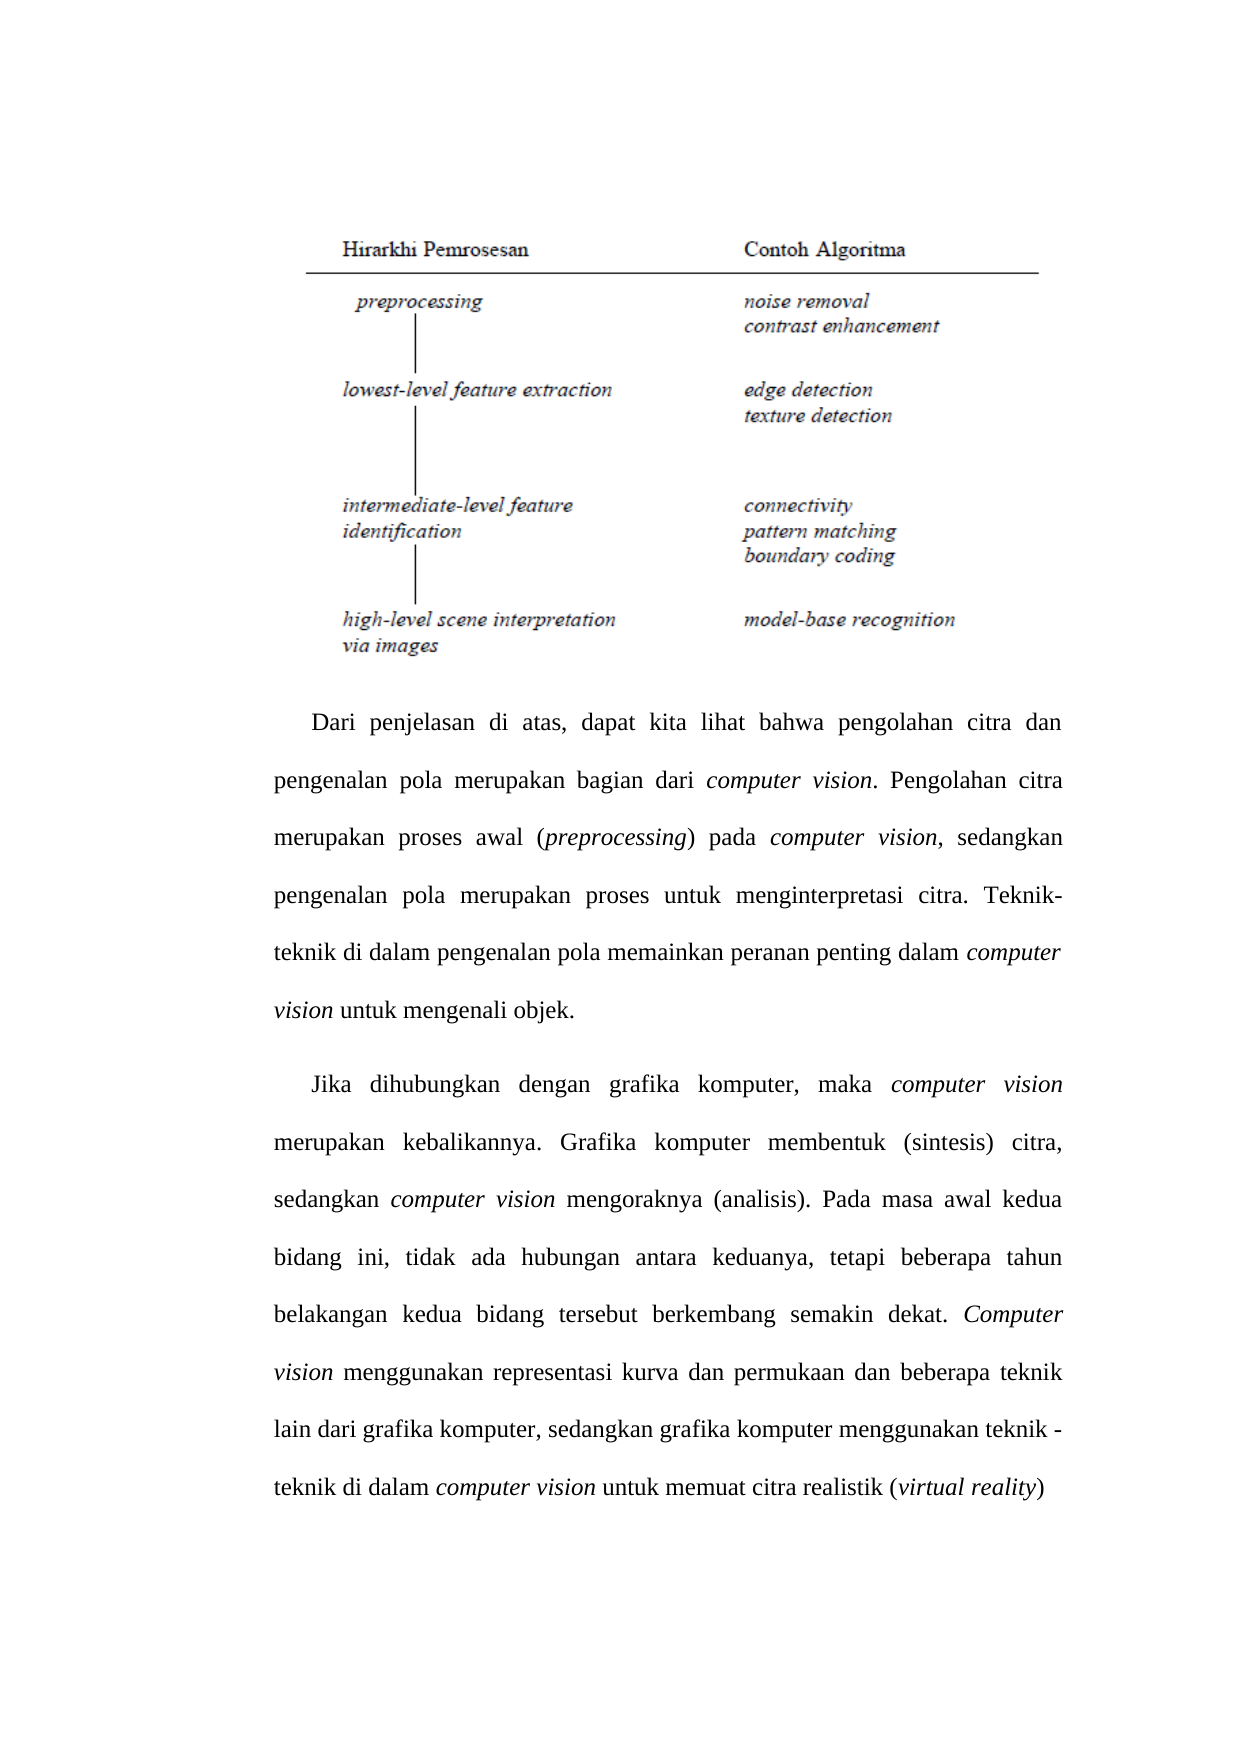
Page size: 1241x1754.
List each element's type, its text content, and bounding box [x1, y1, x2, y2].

text Dari penjelasan di atas, dapat kita lihat bahwa pengolahan citra dan pengenalan pola merupakan bagian dari computer vision. Pengolahan citra merupakan proses awal (preprocessing) pada computer vision, sedangkan pengenalan pola merupakan proses untuk menginterpretasi citra. Teknik-teknik di dalam pengenalan pola memainkan peranan penting dalam computer vision untuk mengenali objek. [274, 707, 1063, 1024]
text Jika dihubungkan dengan grafika komputer, maka computer vision merupakan kebalikannya. Grafika komputer membentuk (sintesis) citra, sedangkan computer vision mengoraknya (analisis). Pada masa awal kedua bidang ini, tidak ada hubungan antara keduanya, tetapi beberapa tahun belakangan kedua bidang tersebut berkembang semakin dekat. Computer vision menggunakan representasi kurva dan permukaan dan beberapa teknik lain dari grafika komputer, sedangkan grafika komputer menggunakan teknik -teknik di dalam computer vision untuk memuat citra realistik (virtual reality) [274, 1069, 1063, 1500]
picture [283, 236, 1054, 663]
